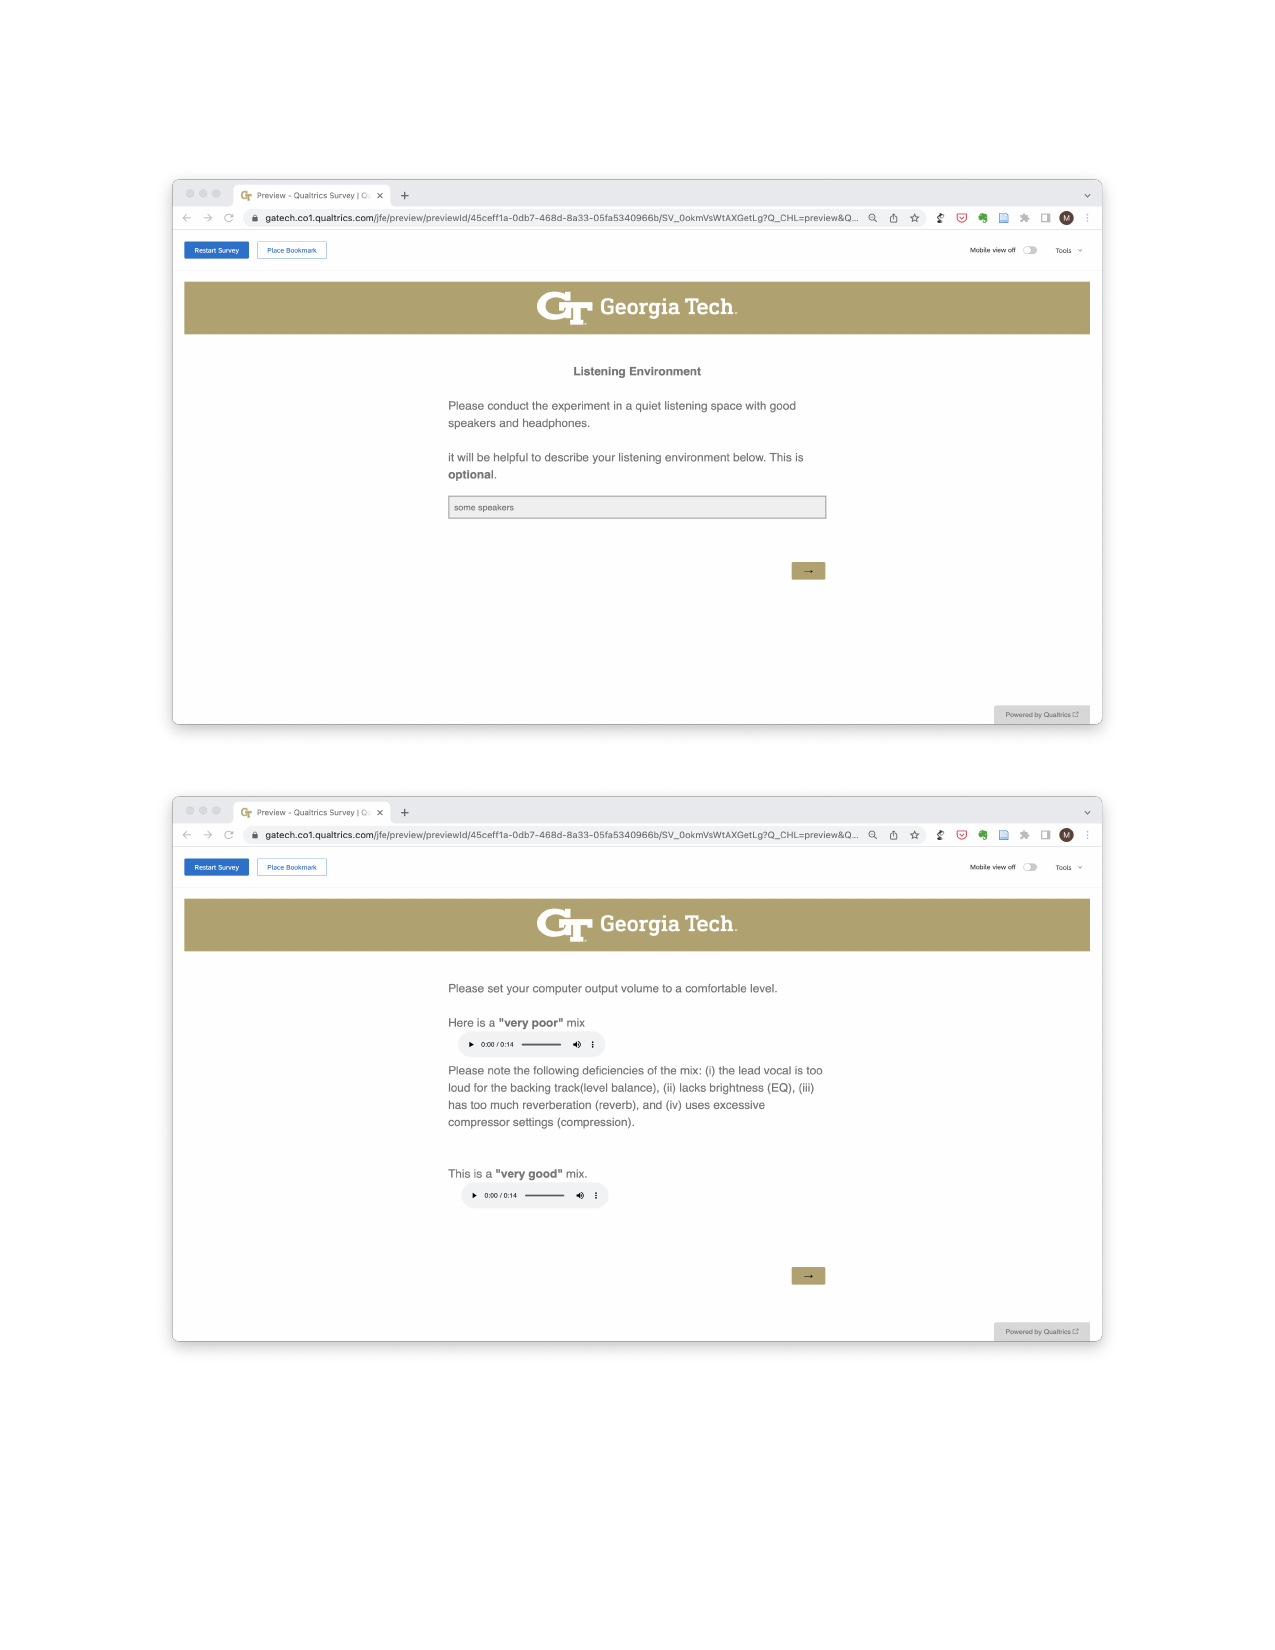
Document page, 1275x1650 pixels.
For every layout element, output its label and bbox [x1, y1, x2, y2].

picture [150, 781, 1123, 1368]
picture [150, 164, 1123, 751]
